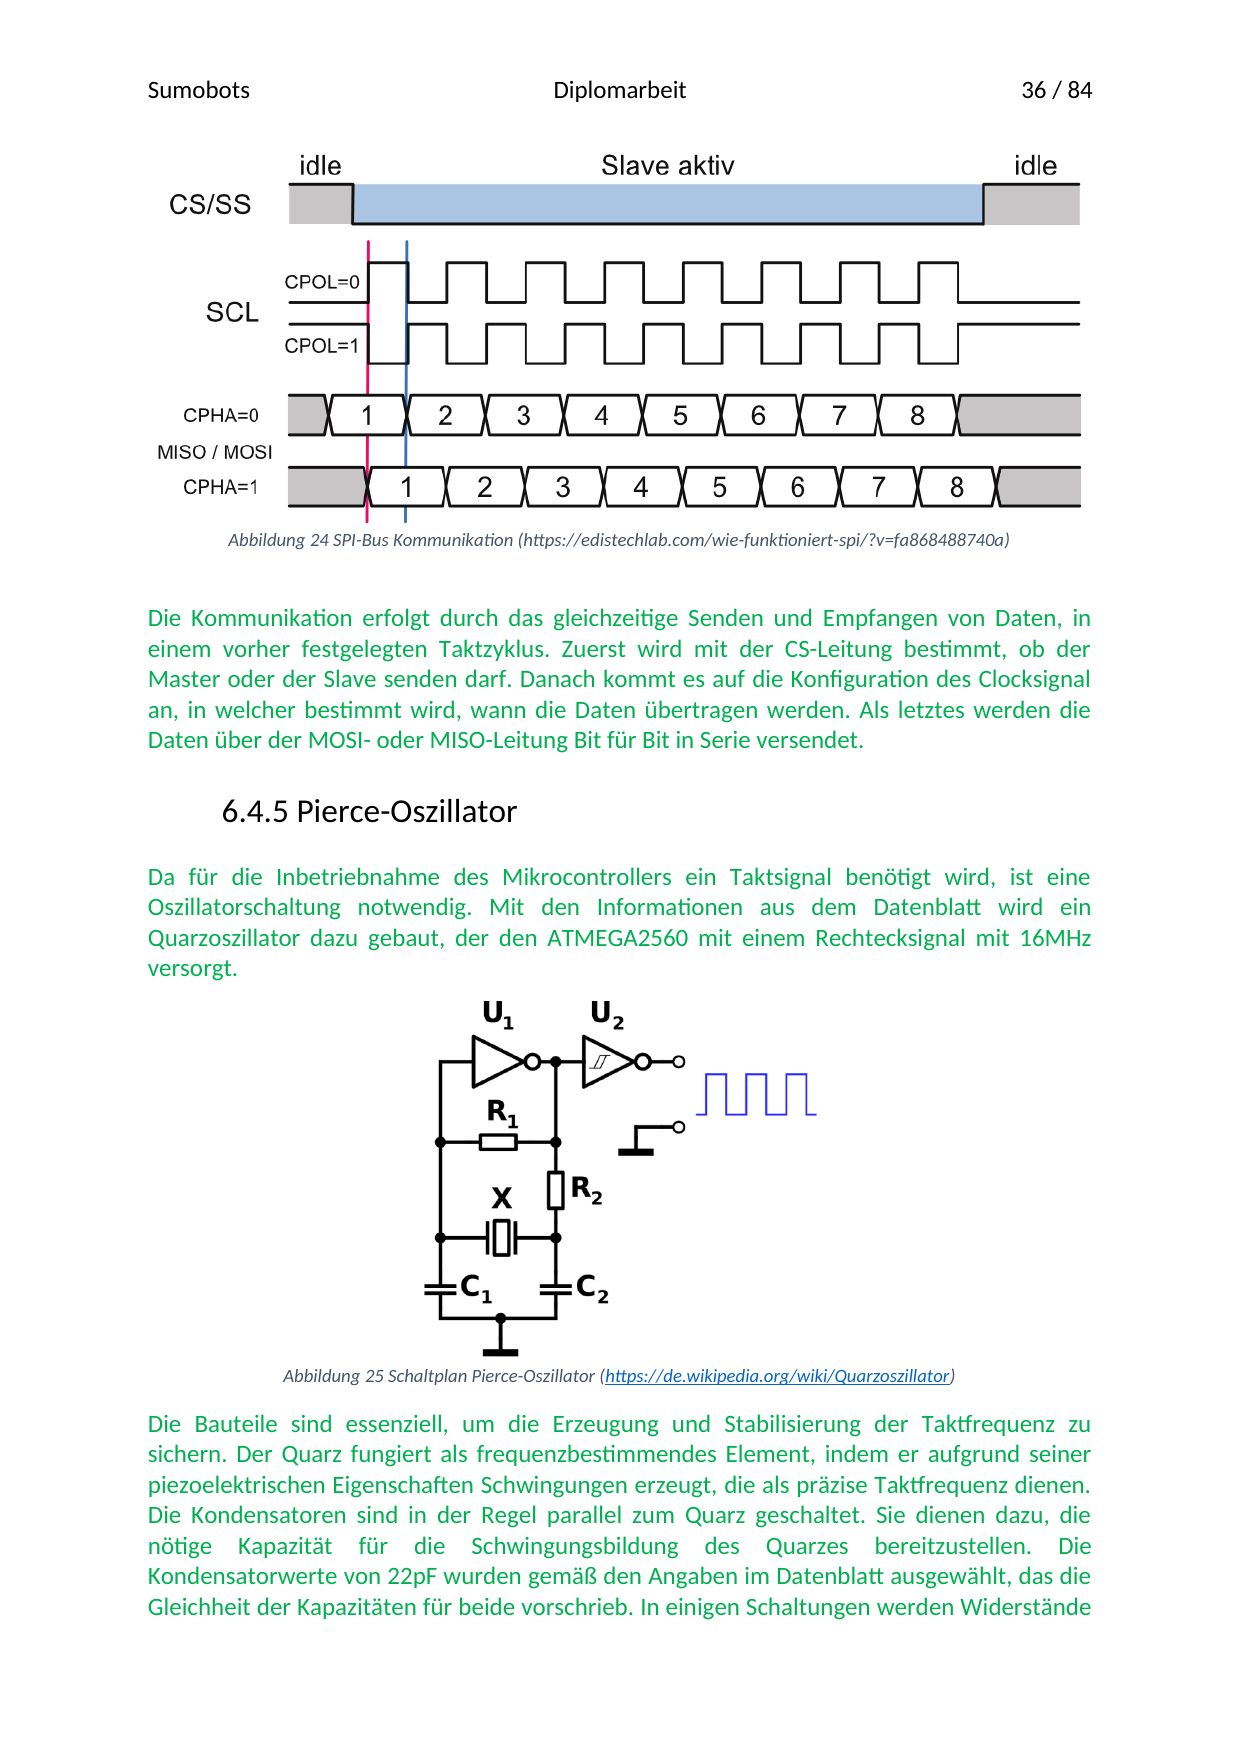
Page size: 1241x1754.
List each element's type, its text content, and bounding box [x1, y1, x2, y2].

text Die Kommunikation erfolgt durch das gleichzeitige Senden und Empfangen von Daten, in einem vorher festgelegten Taktzyklus. Zuerst wird mit der CS-Leitung bestimmt, ob der Master oder der Slave senden darf. Danach kommt es auf die Konfiguration des Clocksignal an, in welcher bestimmt wird, wann die Daten übertragen werden. Als letztes werden die Daten über der MOSI- oder MISO-Leitung Bit für Bit in Serie versendet. [148, 602, 1093, 755]
picture [147, 147, 1093, 528]
subtitle Pierce-Oszillator [221, 789, 1093, 830]
text Da für die Inbetriebnahme des Mikrocontrollers ein Taktsignal benötigt wird, ist eine Oszillatorschaltung notwendig. Mit den Informationen aus dem Datenblatt wird ein Quarzoszillator dazu gebaut, der den ATMEGA2560 mit einem Rechtecksignal mit 16MHz versorgt. [148, 861, 1093, 983]
text Abbildung 25 Schaltplan Pierce-Oszillator (https://de.wikipedia.org/wiki/Quarzoszillator) [148, 1364, 1093, 1387]
picture [401, 982, 839, 1365]
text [148, 1408, 1093, 1622]
text Abbildung 24 SPI-Bus Kommunikation (https://edistechlab.com/wie-funktioniert-spi/?v=fa868488740a) [148, 528, 1093, 551]
